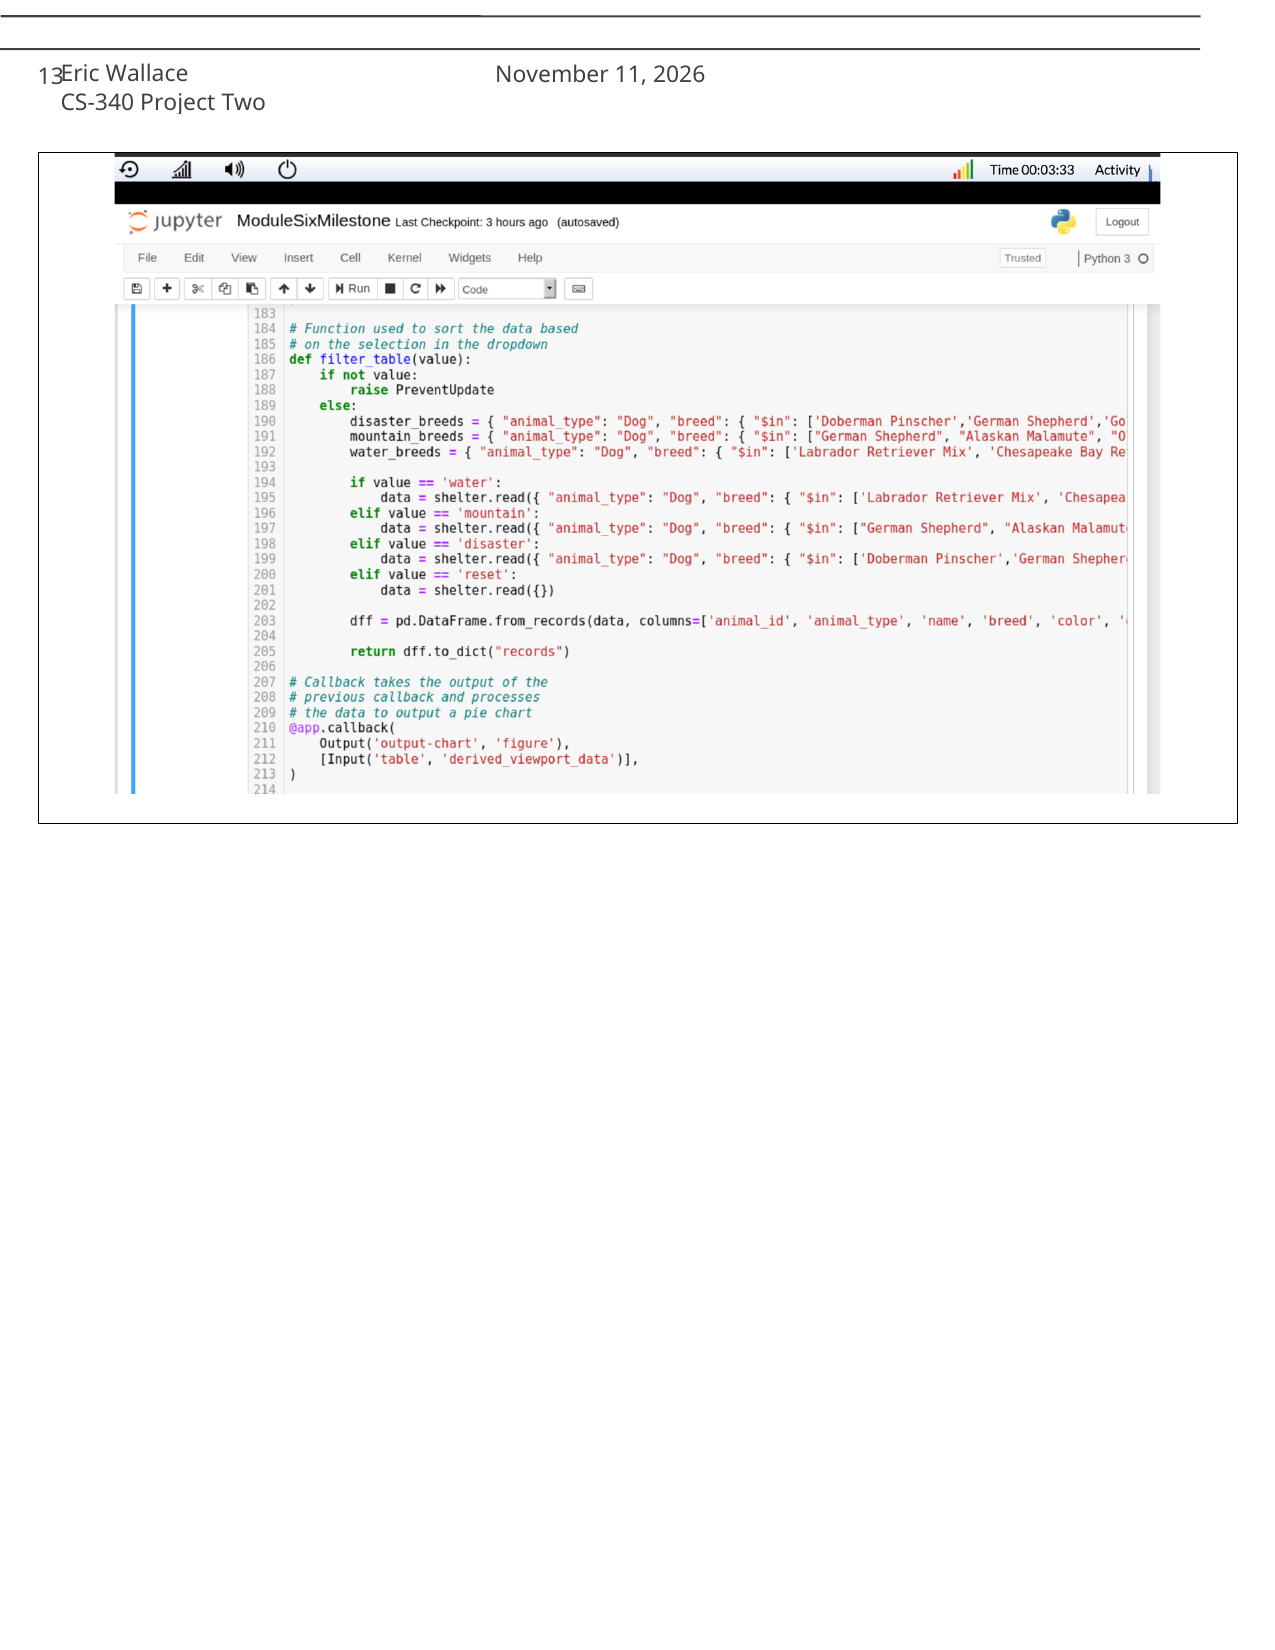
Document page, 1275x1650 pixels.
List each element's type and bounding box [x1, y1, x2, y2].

picture [114, 153, 1161, 794]
table_cell [39, 153, 1237, 822]
